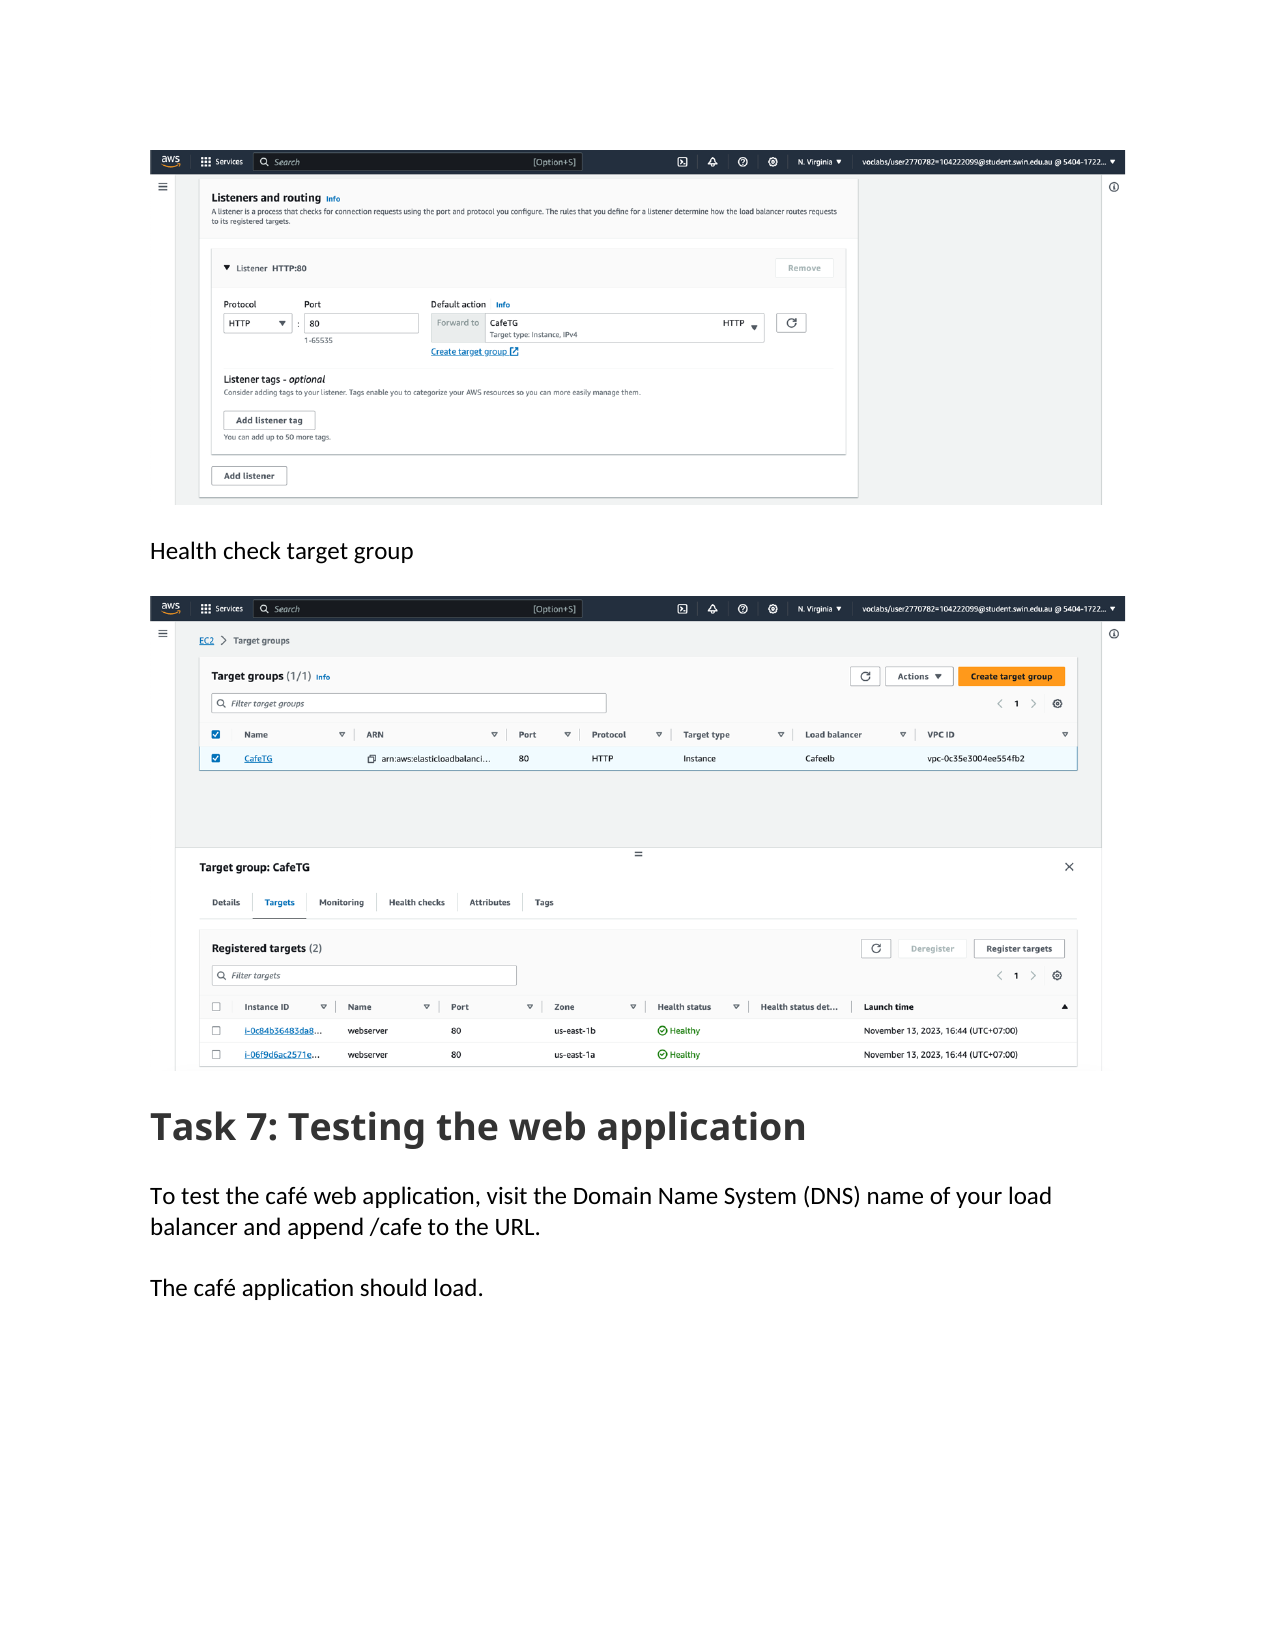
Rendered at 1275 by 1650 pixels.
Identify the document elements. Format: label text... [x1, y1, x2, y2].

picture [150, 596, 1125, 1071]
text To test the café web application, visit the Domain Name System (DNS) name of your load balancer and append /cafe to the URL. [150, 1180, 1125, 1241]
text The café application should load. [150, 1272, 1125, 1302]
picture [150, 150, 1125, 505]
text Health check target group [150, 535, 1125, 566]
subtitle Task 7: Testing the web application [150, 1100, 1125, 1151]
